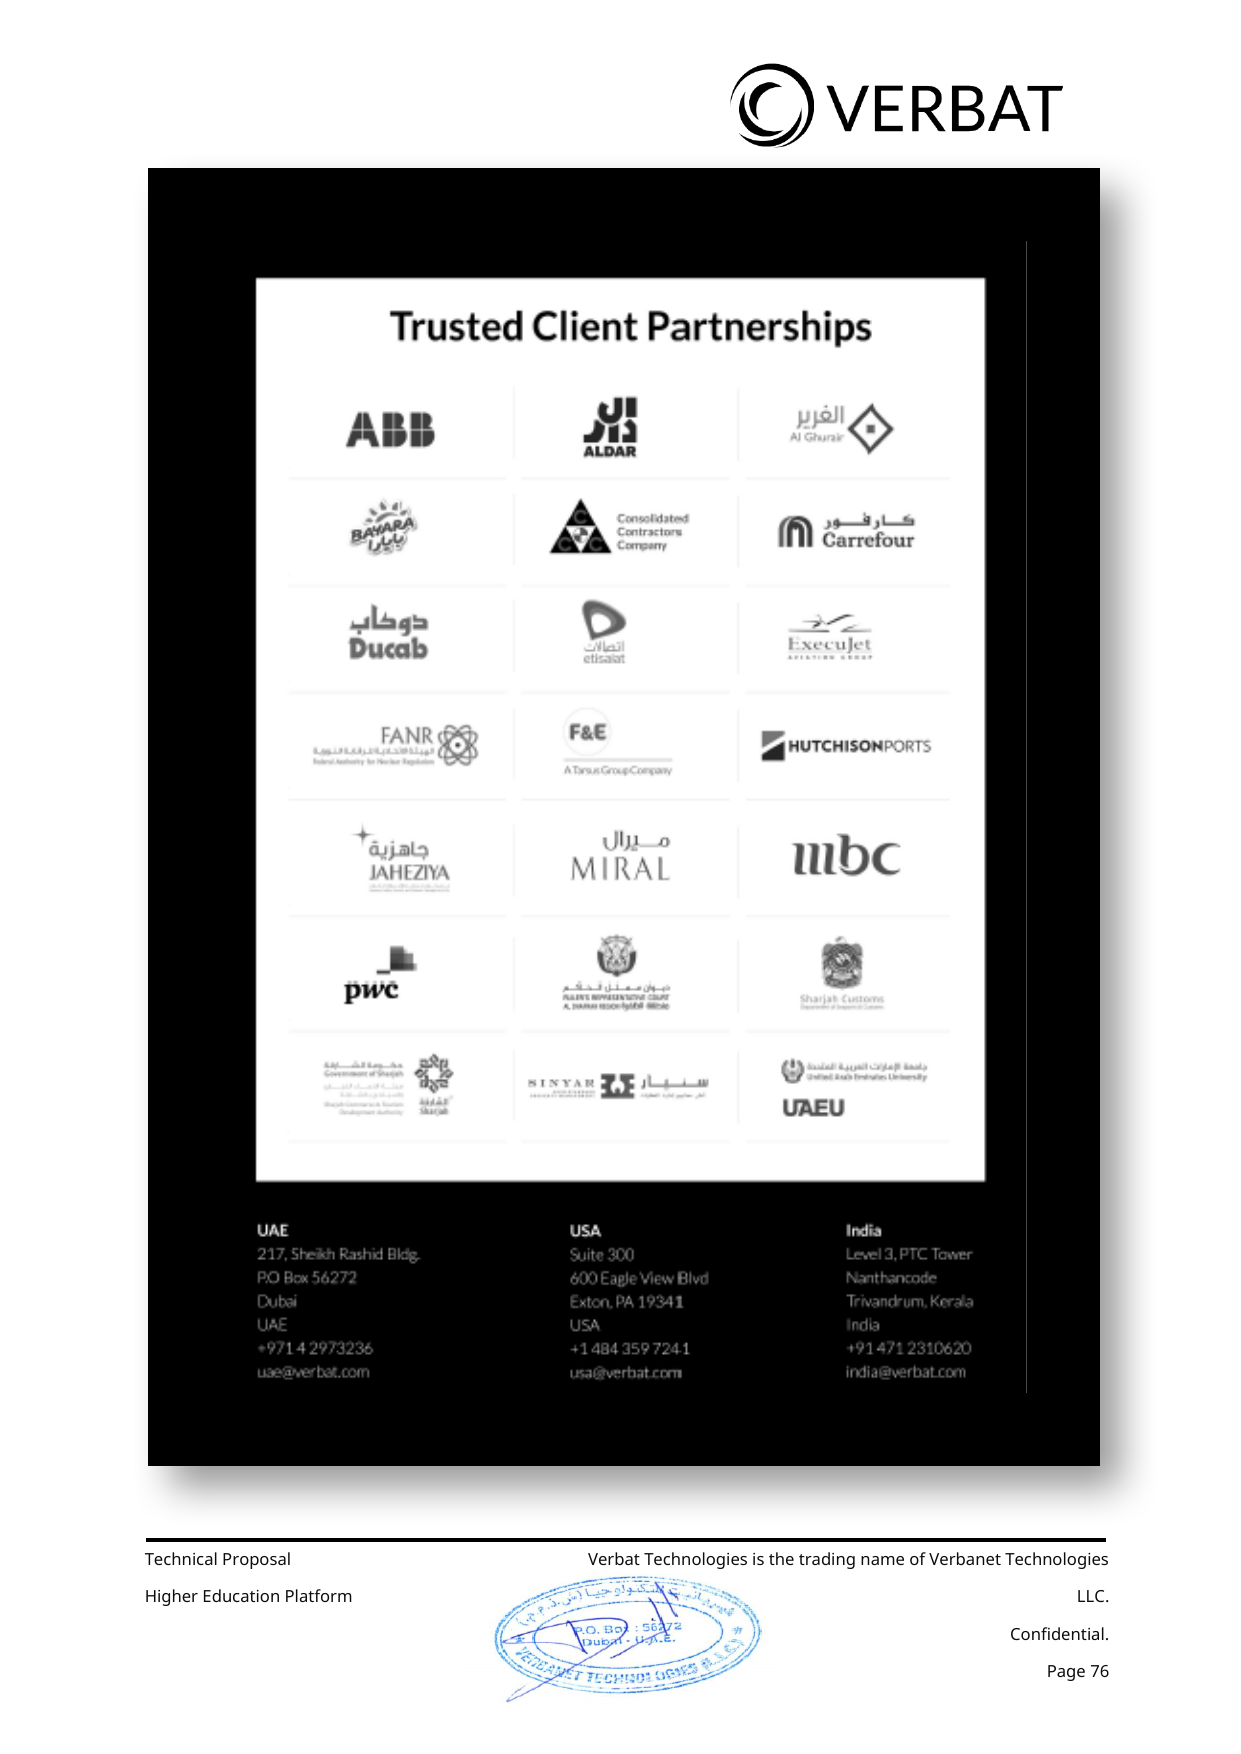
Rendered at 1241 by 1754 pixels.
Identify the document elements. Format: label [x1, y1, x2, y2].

picture [221, 241, 1027, 1393]
picture [726, 59, 1065, 147]
picture [462, 1571, 775, 1706]
